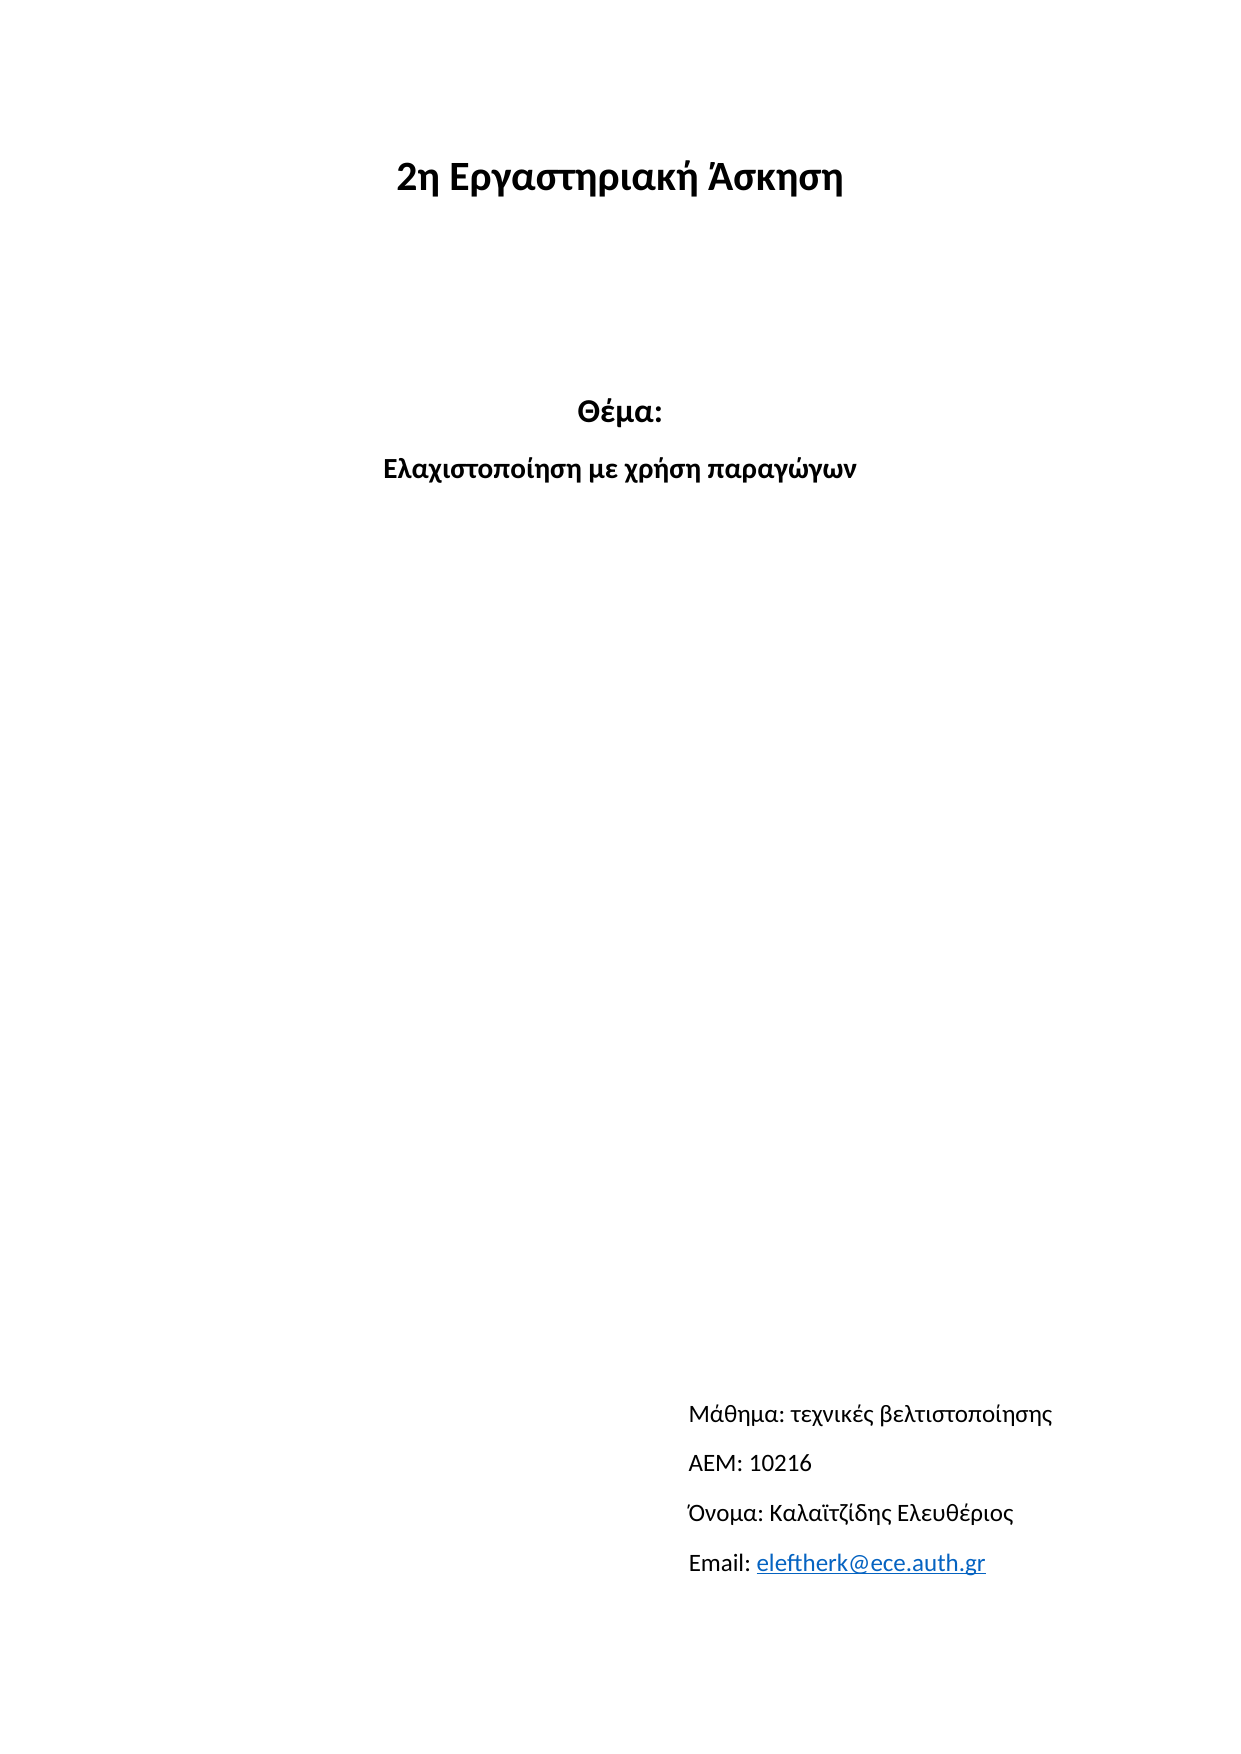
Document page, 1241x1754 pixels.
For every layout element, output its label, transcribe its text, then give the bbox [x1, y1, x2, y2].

text Θέμα: [187, 390, 1053, 430]
text Μάθημα: τεχνικές βελτιστοποίησης [637, 1398, 1053, 1428]
text Όνομα: Καλαϊτζίδης Ελευθέριος [637, 1497, 1053, 1528]
text ΑΕΜ: 10216 [637, 1447, 1053, 1478]
text Email: eleftherk@ece.auth.gr [637, 1547, 1053, 1577]
text 2η Εργαστηριακή Άσκηση [187, 150, 1053, 201]
text Ελαχιστοποίηση με χρήση παραγώγων [187, 450, 1053, 486]
